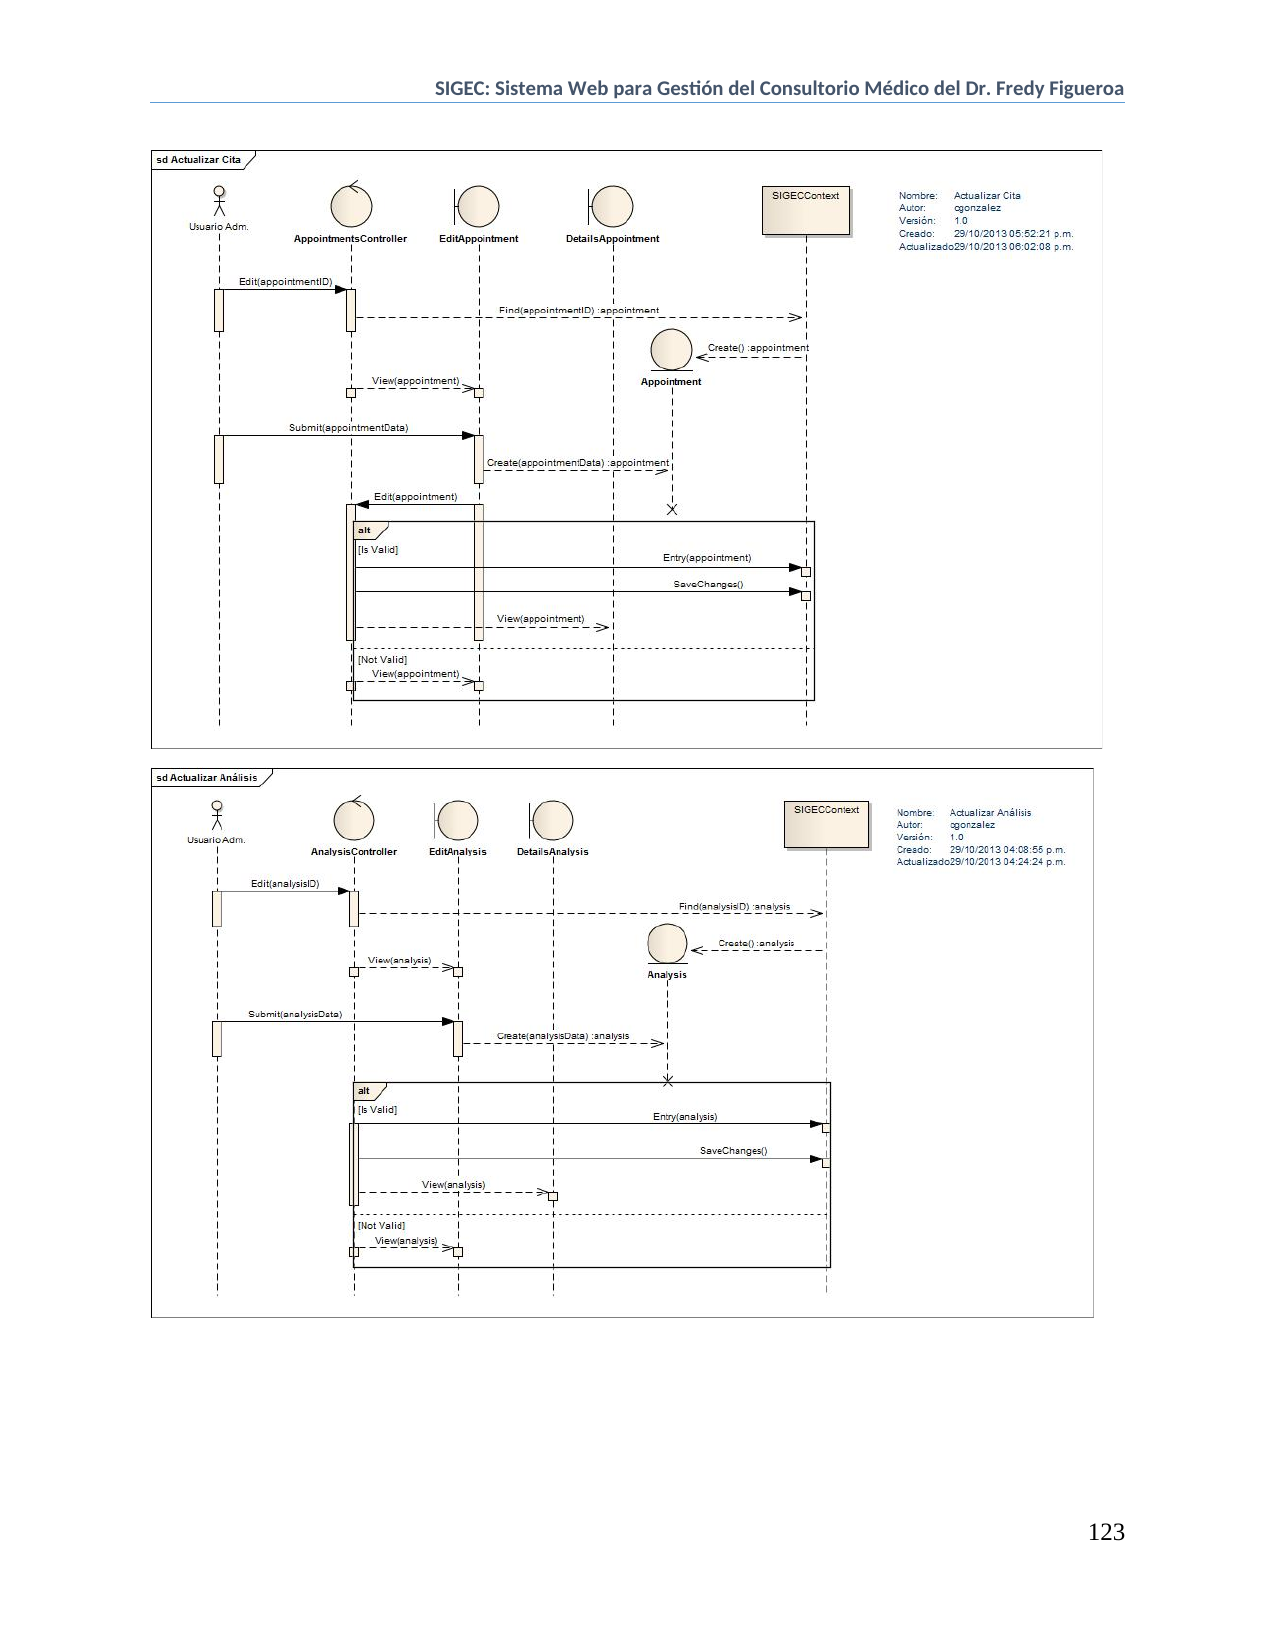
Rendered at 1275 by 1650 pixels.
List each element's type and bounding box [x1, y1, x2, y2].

picture [150, 150, 1103, 749]
picture [150, 767, 1094, 1318]
